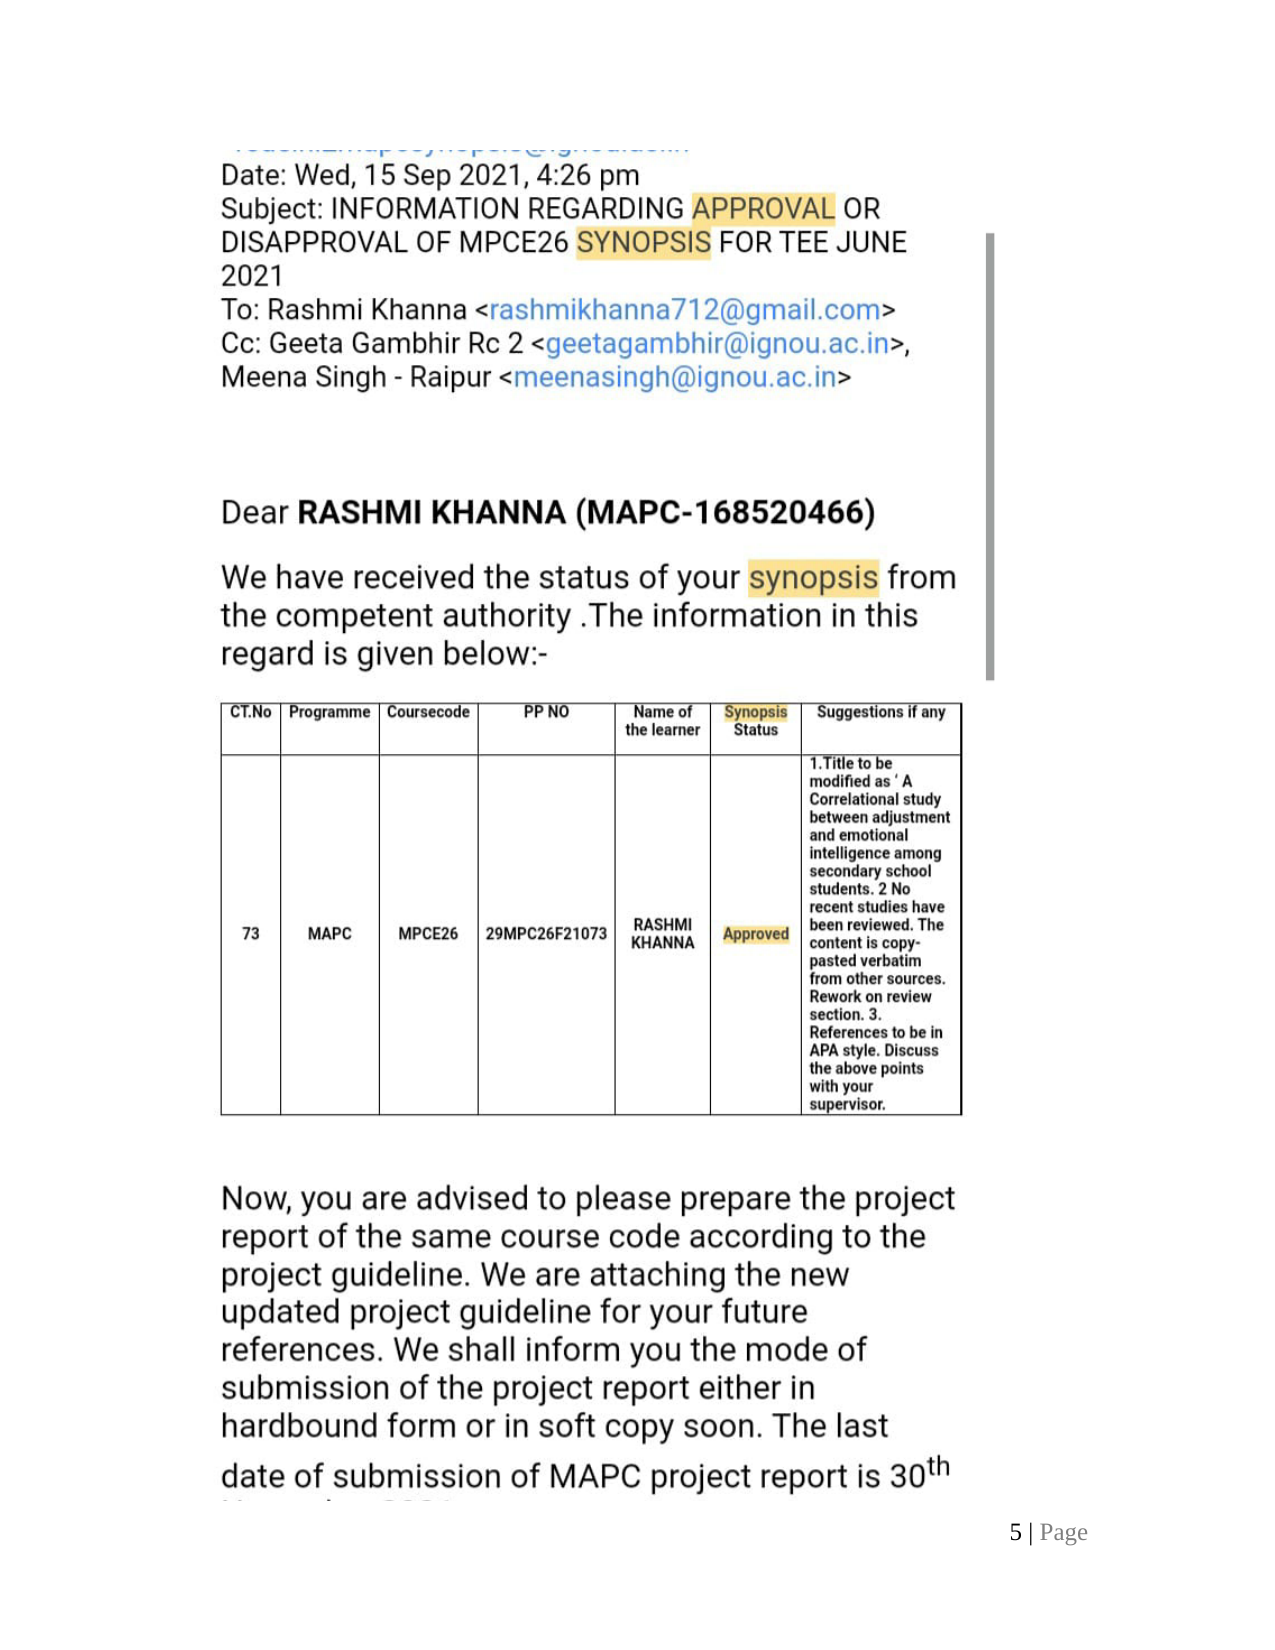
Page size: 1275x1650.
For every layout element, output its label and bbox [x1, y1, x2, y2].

picture [187, 150, 995, 1501]
